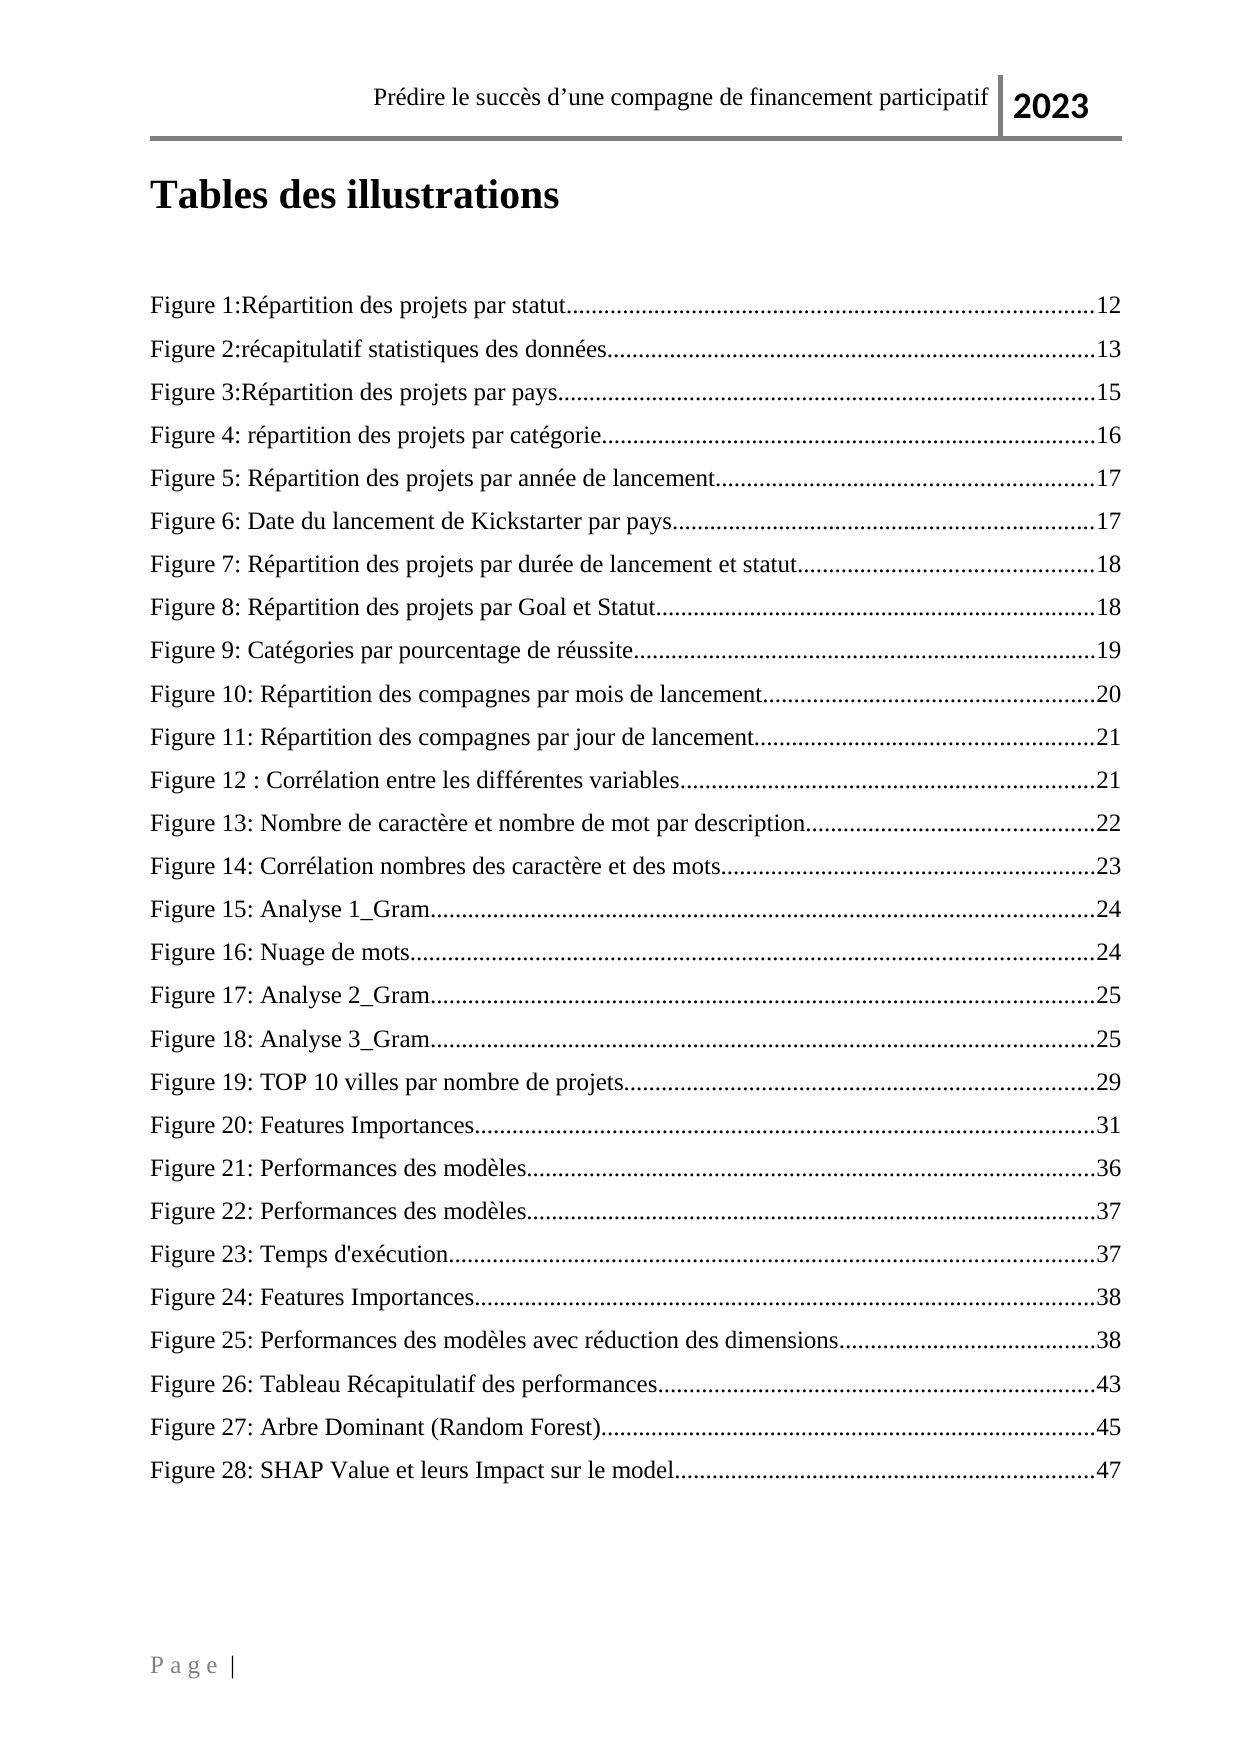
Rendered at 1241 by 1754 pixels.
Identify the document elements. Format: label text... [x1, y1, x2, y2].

text Figure 25: Performances des modèles avec réduction des dimensions 38 [150, 1326, 1122, 1354]
text Figure 19: TOP 10 villes par nombre de projets 29 [150, 1067, 1122, 1096]
text Figure 4: répartition des projets par catégorie 16 [150, 420, 1122, 449]
text Figure 14: Corrélation nombres des caractère et des mots 23 [150, 851, 1122, 880]
text Figure 6: Date du lancement de Kickstarter par pays 17 [150, 506, 1122, 535]
text Figure 12 : Corrélation entre les différentes variables 21 [150, 765, 1122, 794]
text Figure 16: Nuage de mots 24 [150, 937, 1122, 966]
text Figure 17: Analyse 2_Gram 25 [150, 981, 1122, 1009]
text Figure 3:Répartition des projets par pays 15 [150, 377, 1122, 406]
text Figure 11: Répartition des compagnes par jour de lancement 21 [150, 722, 1122, 751]
text Figure 15: Analyse 1_Gram 24 [150, 894, 1122, 923]
text Figure 13: Nombre de caractère et nombre de mot par description 22 [150, 808, 1122, 837]
text Figure 7: Répartition des projets par durée de lancement et statut 18 [150, 549, 1122, 578]
text Figure 28: SHAP Value et leurs Impact sur le model 47 [150, 1455, 1122, 1484]
text Figure 24: Features Importances 38 [150, 1282, 1122, 1311]
text Figure 5: Répartition des projets par année de lancement 17 [150, 463, 1122, 492]
text Figure 27: Arbre Dominant (Random Forest) 45 [150, 1412, 1122, 1441]
text Figure 21: Performances des modèles 36 [150, 1153, 1122, 1182]
text Figure 10: Répartition des compagnes par mois de lancement 20 [150, 679, 1122, 707]
text Figure 8: Répartition des projets par Goal et Statut 18 [150, 592, 1122, 621]
text Figure 9: Catégories par pourcentage de réussite 19 [150, 636, 1122, 664]
text Figure 26: Tableau Récapitulatif des performances 43 [150, 1369, 1122, 1397]
text Figure 2:récapitulatif statistiques des données 13 [150, 334, 1122, 362]
text Figure 20: Features Importances 31 [150, 1110, 1122, 1139]
text Figure 18: Analyse 3_Gram 25 [150, 1024, 1122, 1052]
text Figure 22: Performances des modèles 37 [150, 1196, 1122, 1225]
title Tables des illustrations [150, 169, 1122, 217]
text Figure 23: Temps d'exécution 37 [150, 1239, 1122, 1268]
text Figure 1:Répartition des projets par statut 12 [150, 291, 1122, 319]
